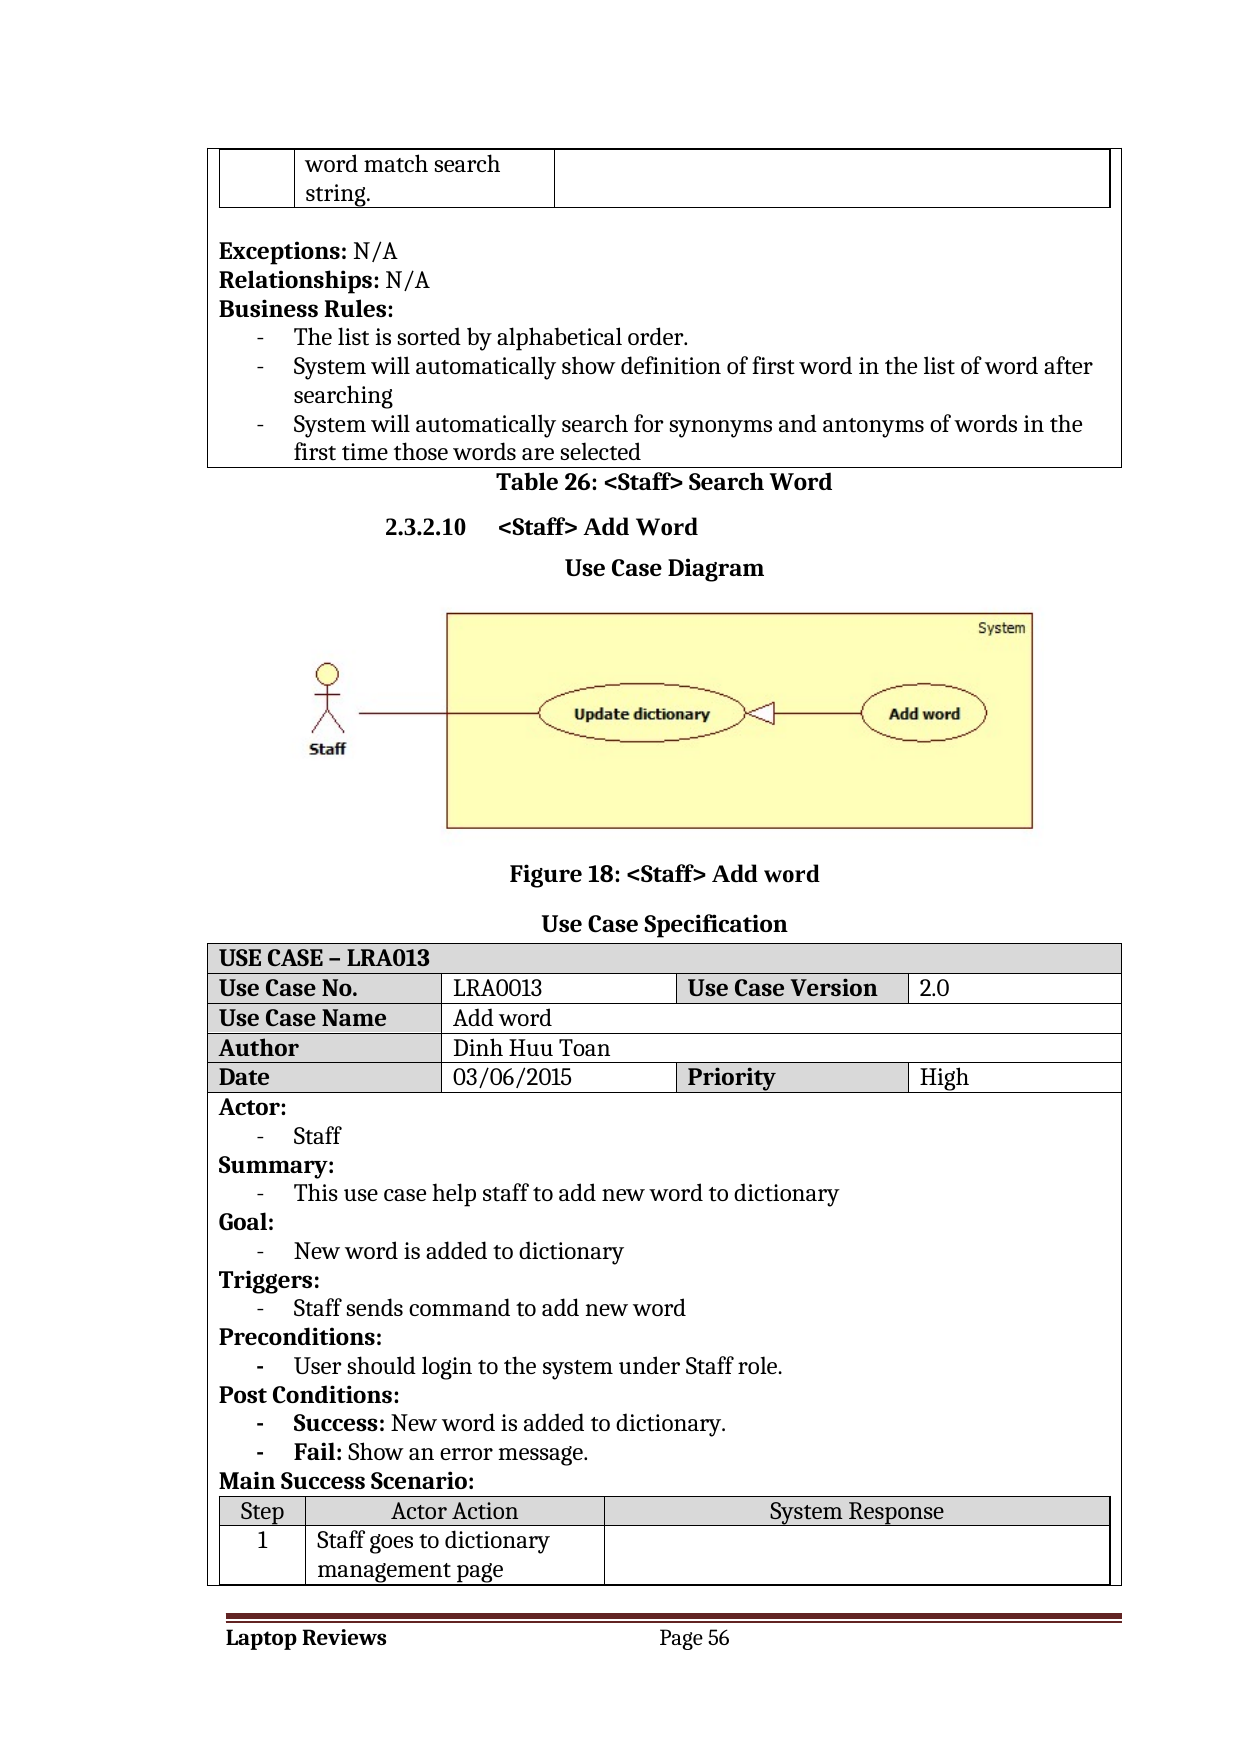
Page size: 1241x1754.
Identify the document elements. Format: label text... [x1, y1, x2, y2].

subtitle Use Case Specification [207, 910, 1122, 939]
subtitle <Staff> Add Word [385, 512, 1122, 541]
table_cell 2.0 [909, 974, 1121, 1003]
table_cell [208, 1093, 1121, 1585]
table_cell Add word [442, 1004, 1121, 1032]
table_cell LRA0013 [442, 974, 676, 1003]
text Figure 18: <Staff> Add word [207, 859, 1122, 889]
table_cell High [909, 1063, 1121, 1092]
table_cell Use Case Version [677, 974, 908, 1003]
table_cell 03/06/2015 [442, 1063, 676, 1092]
table_cell Dinh Huu Toan [442, 1034, 1121, 1062]
subtitle Table : <Staff> Search Word [207, 468, 1122, 497]
table_cell Use Case No. [208, 974, 441, 1003]
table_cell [208, 149, 1121, 467]
table_cell Use Case Name [208, 1004, 441, 1032]
table_cell Date [208, 1063, 441, 1092]
table_header USE CASE – LRA013 [208, 944, 1121, 973]
table_cell Priority [677, 1063, 908, 1092]
subtitle Use Case Diagram [207, 554, 1122, 582]
picture [269, 586, 1060, 856]
table_cell Author [208, 1034, 441, 1062]
